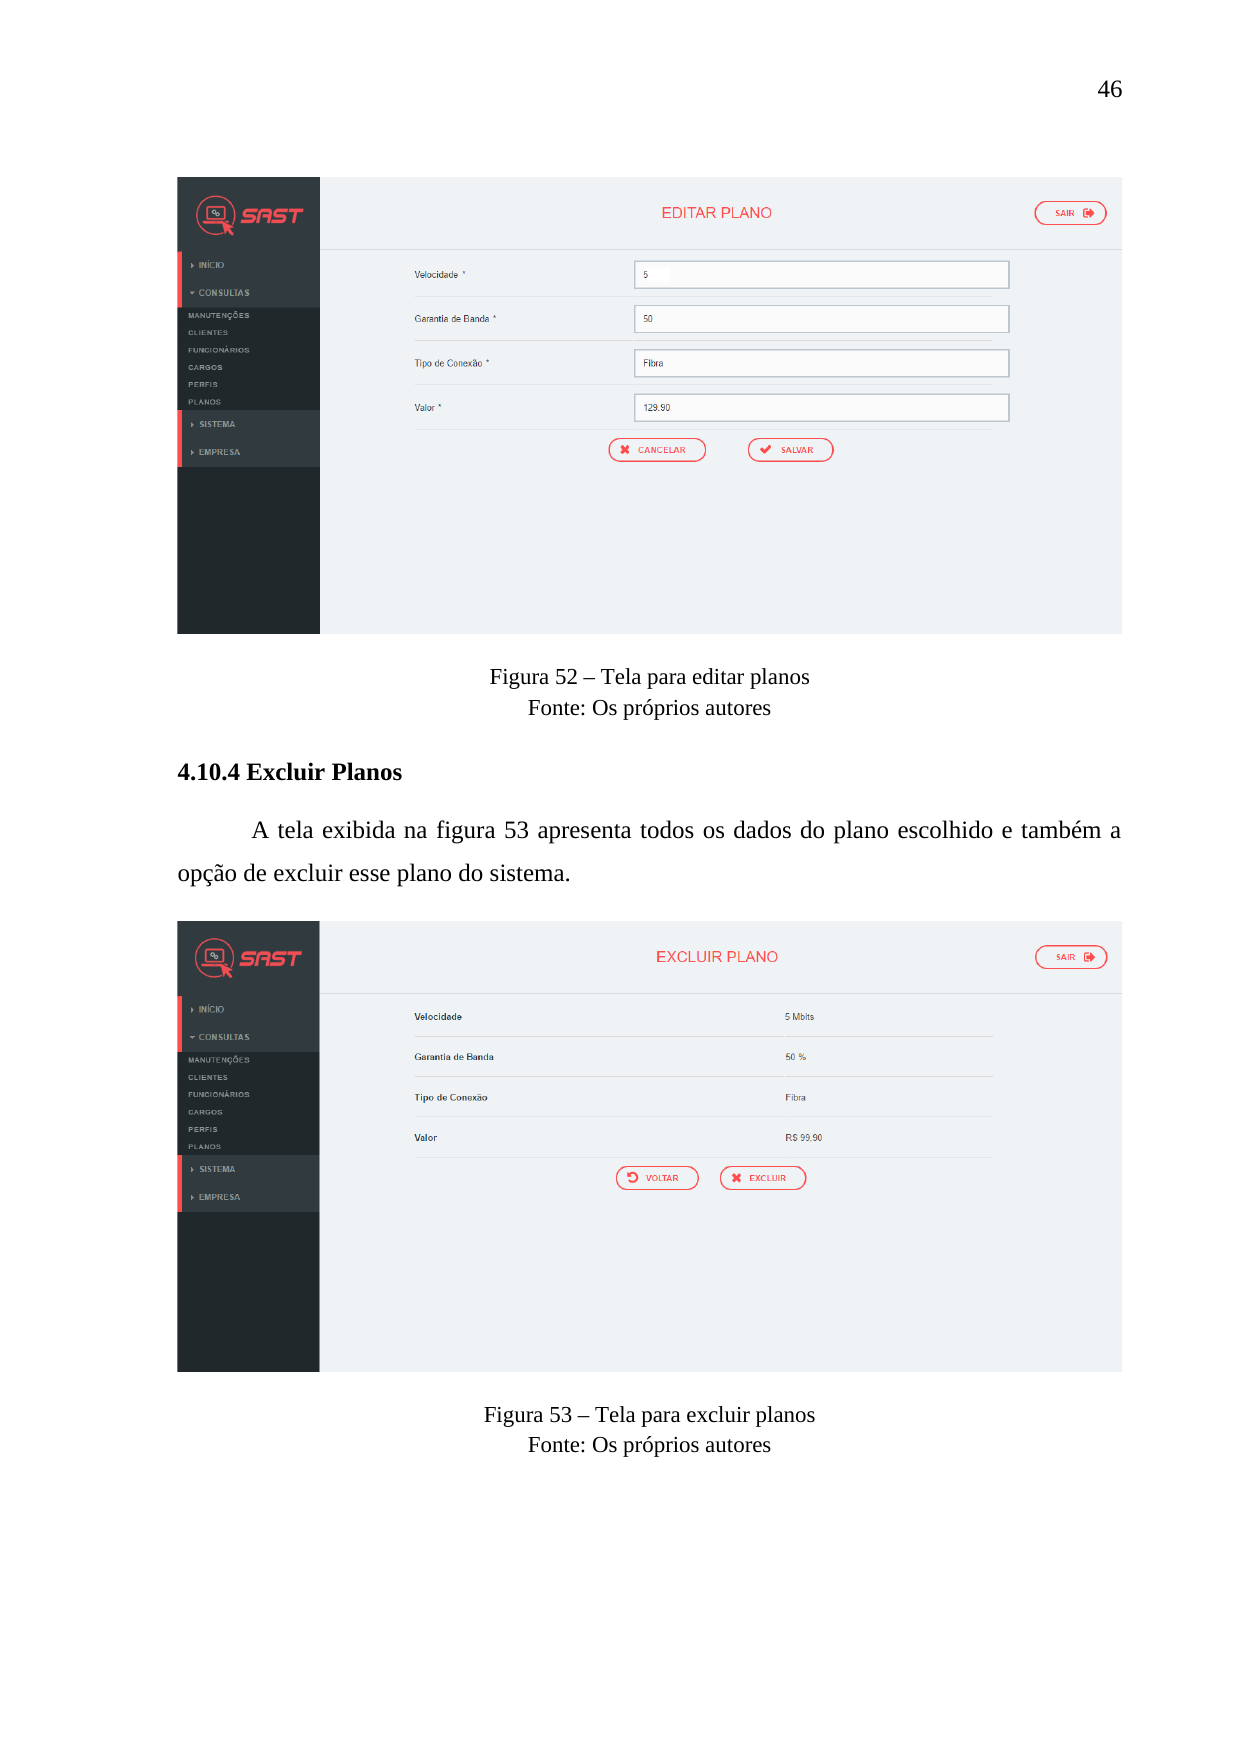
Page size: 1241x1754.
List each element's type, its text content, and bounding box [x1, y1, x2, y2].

picture [177, 921, 1123, 1372]
picture [177, 177, 1123, 634]
text A tela exibida na figura 53 apresenta todos os dados do plano escolhido e também a opção de excluir esse plano do sistema. [177, 815, 1122, 887]
text 4.10.4 Excluir Planos [177, 757, 1122, 786]
text Figura 53 – Tela para excluir planos [177, 1401, 1122, 1427]
text Fonte: Os próprios autores [177, 1431, 1122, 1457]
text Fonte: Os próprios autores [177, 693, 1122, 720]
text Figura 52 – Tela para editar planos [177, 663, 1122, 690]
